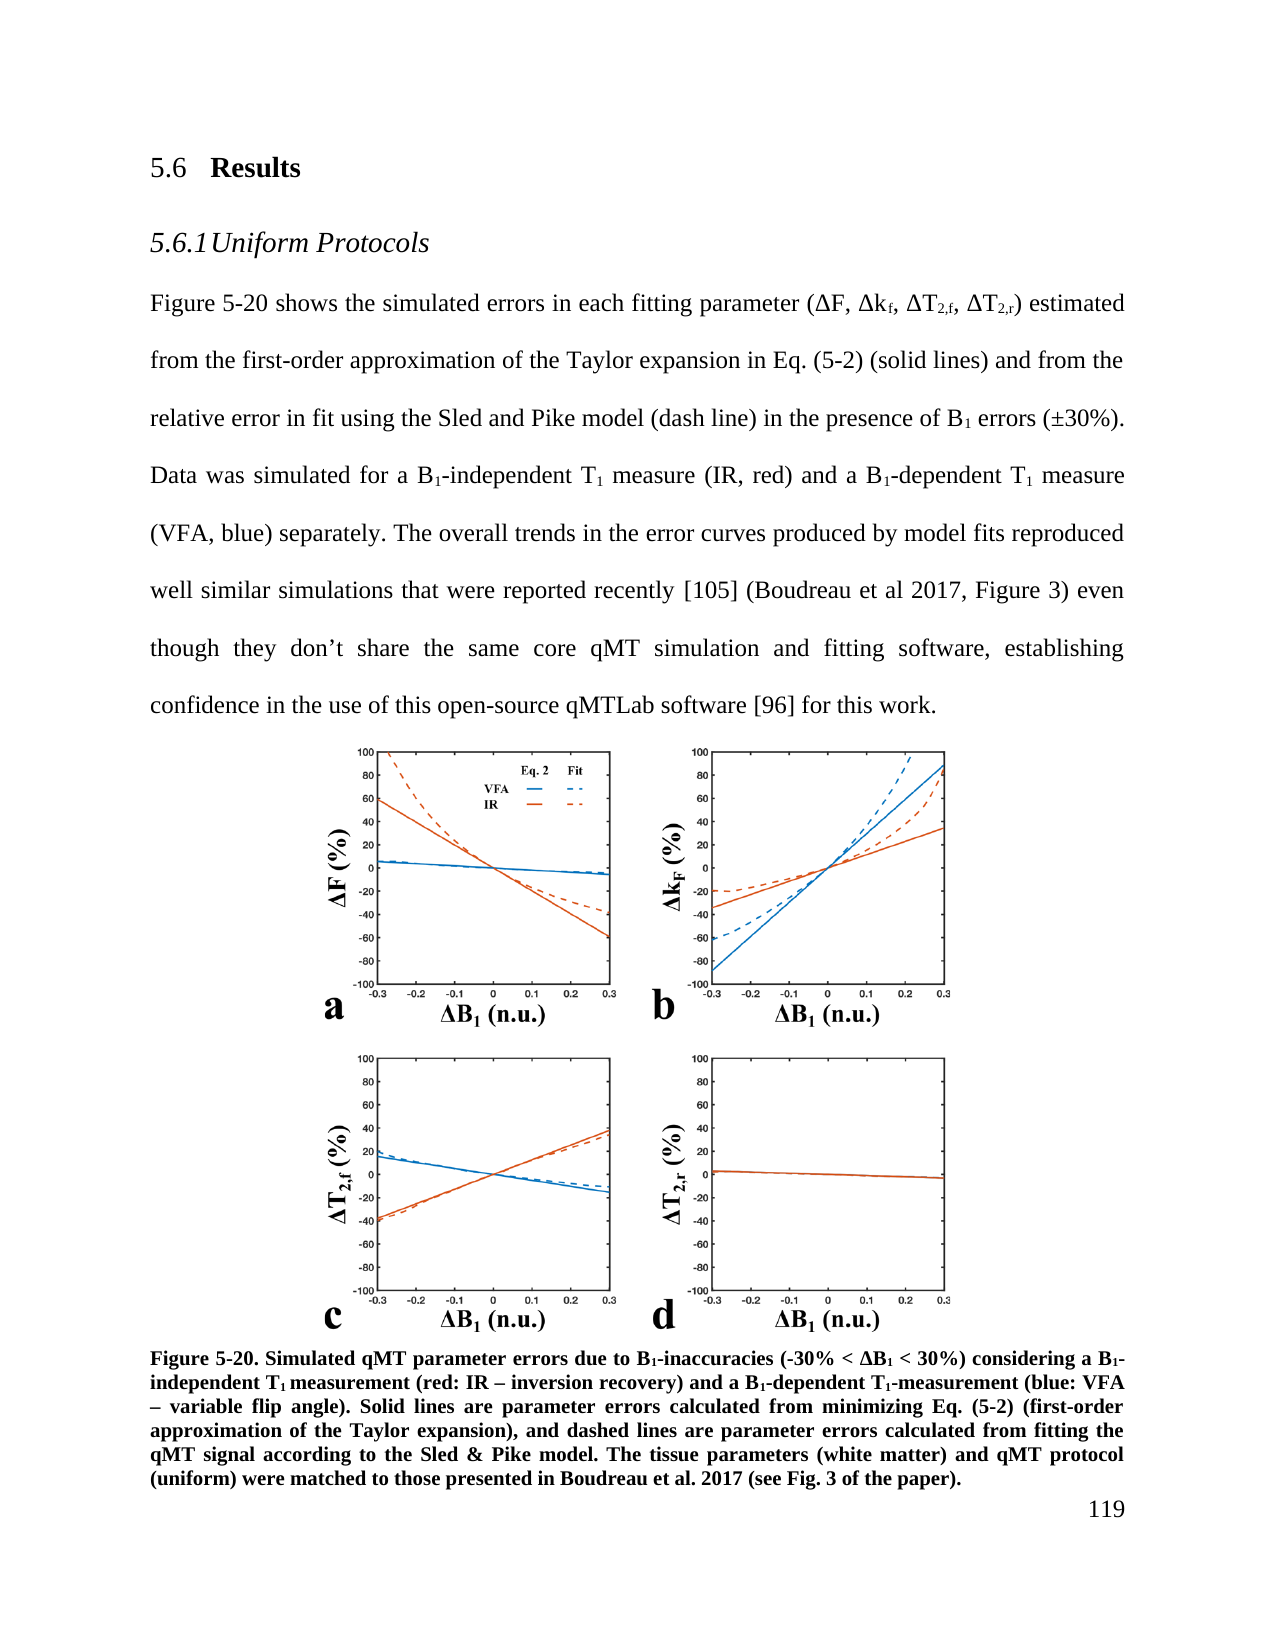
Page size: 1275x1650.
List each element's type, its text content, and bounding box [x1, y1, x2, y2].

subtitle Uniform Protocols [150, 225, 1125, 259]
picture [324, 748, 951, 1332]
subtitle Results [150, 150, 1125, 183]
